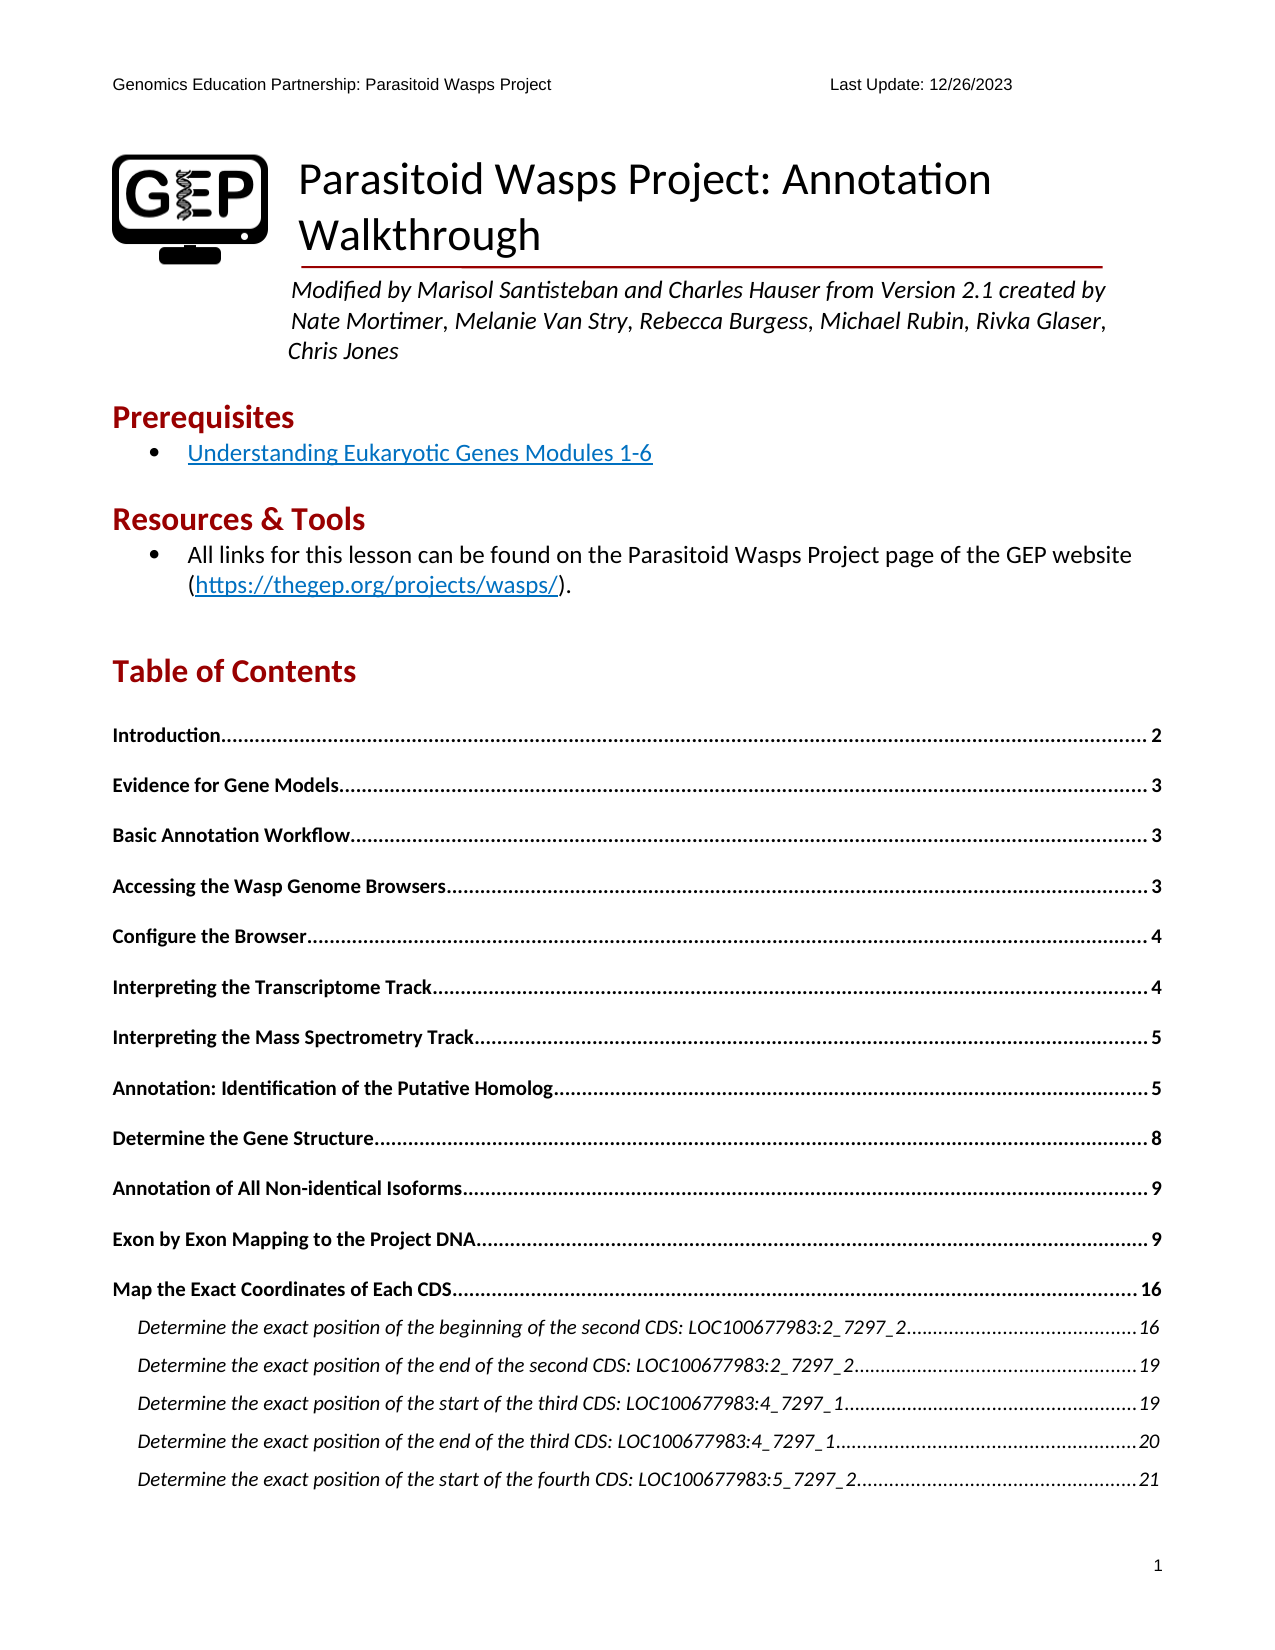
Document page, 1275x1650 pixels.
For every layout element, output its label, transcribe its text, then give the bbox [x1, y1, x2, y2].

title Parasitoid Wasps Project: Annotation Walkthrough [280, 150, 1162, 262]
subtitle Resources & Tools [112, 498, 1162, 539]
subtitle Nate Mortimer, Melanie Van Stry, Rebecca Burgess, Michael Rubin, Rivka Glaser, [262, 305, 1162, 335]
list Understanding Eukaryotic Genes Modules 1-6 [150, 437, 1162, 468]
subtitle Prerequisites [112, 396, 1162, 437]
list All links for this lesson can be found on the Parasitoid Wasps Project page of the GEP website (https://thegep.org/projects/wasps/). [150, 539, 1162, 600]
picture [100, 150, 280, 270]
subtitle Modified by Marisol Santisteban and Charles Hauser from Version 2.1 created by [262, 274, 1162, 305]
subtitle Chris Jones [112, 335, 1162, 366]
